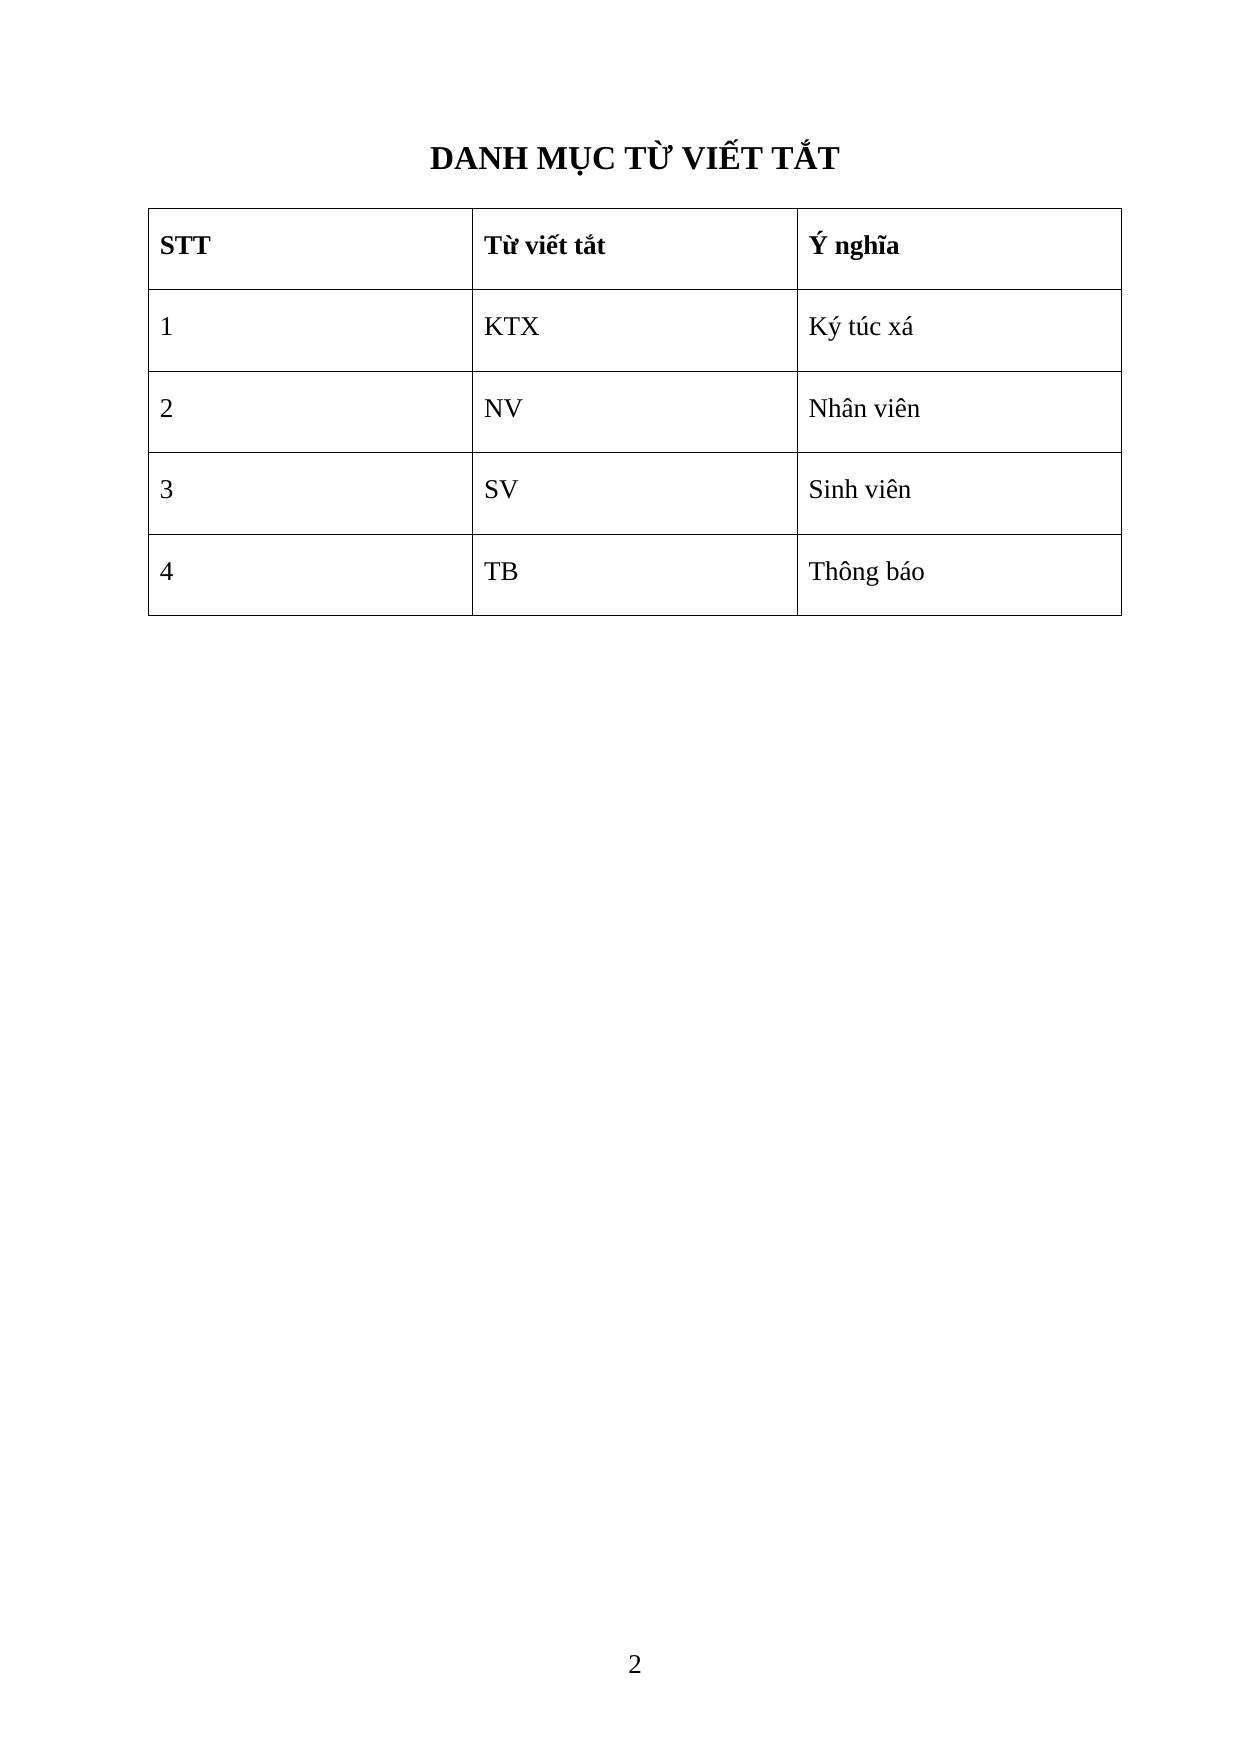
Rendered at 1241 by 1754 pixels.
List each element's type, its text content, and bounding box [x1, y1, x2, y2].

table_cell 4 [149, 535, 472, 615]
table_cell Thông báo [798, 535, 1121, 615]
table_cell 3 [149, 453, 472, 534]
table_header Ý nghĩa [798, 209, 1121, 289]
table_cell 2 [149, 372, 472, 452]
table_cell Nhân viên [798, 372, 1121, 452]
table_cell Ký túc xá [798, 290, 1121, 371]
table_header Từ viết tắt [473, 209, 797, 289]
table_cell SV [473, 453, 797, 534]
table_header STT [149, 209, 472, 289]
subtitle DANH MỤC TỪ VIẾT TẮT [148, 138, 1122, 176]
table_cell TB [473, 535, 797, 615]
table_cell Sinh viên [798, 453, 1121, 534]
table_cell NV [473, 372, 797, 452]
table_cell 1 [149, 290, 472, 371]
table_cell KTX [473, 290, 797, 371]
